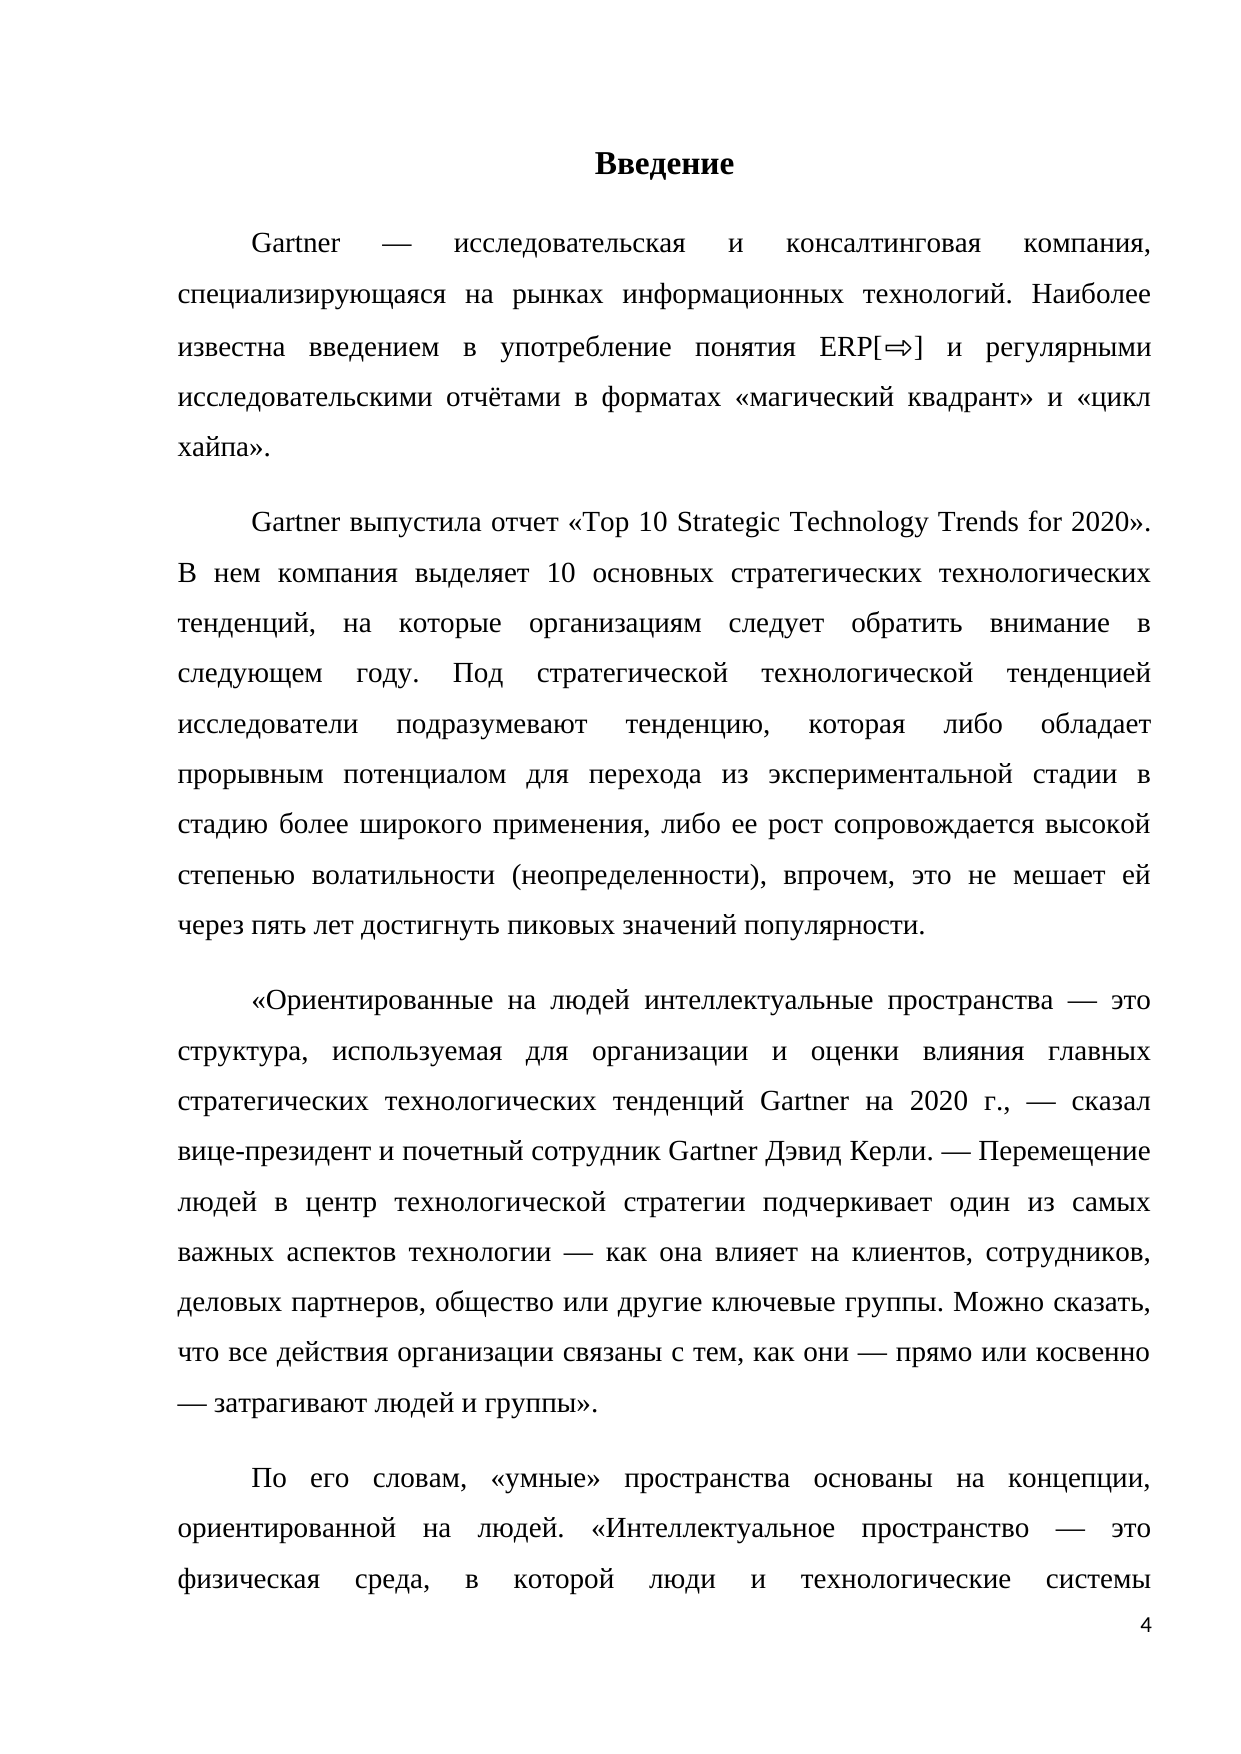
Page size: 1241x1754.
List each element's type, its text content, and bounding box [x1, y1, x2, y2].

text Gartner — исследовательская и консалтинговая компания, специализирующаяся на рынках информационных технологий. Наиболее известна введением в употребление понятия ERP[⇨] и регулярными исследовательскими отчётами в форматах «магический квадрант» и «цикл хайпа». [177, 226, 1152, 463]
subtitle Введение [177, 143, 1152, 181]
text «Ориентированные на людей интеллектуальные пространства — это структура, используемая для организации и оценки влияния главных стратегических технологических тенденций Gartner на 2020 г., — сказал вице-президент и почетный сотрудник Gartner Дэвид Керли. — Перемещение людей в центр технологической стратегии подчеркивает один из самых важных аспектов технологии — как она влияет на клиентов, сотрудников, деловых партнеров, общество или другие ключевые группы. Можно сказать, что все действия организации связаны с тем, как они — прямо или косвенно — затрагивают людей и группы». [177, 982, 1152, 1418]
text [177, 1460, 1152, 1594]
text Gartner выпустила отчет «Top 10 Strategic Technology Trends for 2020». В нем компания выделяет 10 основных стратегических технологических тенденций, на которые организациям следует обратить внимание в следующем году. Под стратегической технологической тенденцией исследователи подразумевают тенденцию, которая либо обладает прорывным потенциалом для перехода из экспериментальной стадии в стадию более широкого применения, либо ее рост сопровождается высокой степенью волатильности (неопределенности), впрочем, это не мешает ей через пять лет достигнуть пиковых значений популярности. [177, 504, 1152, 941]
